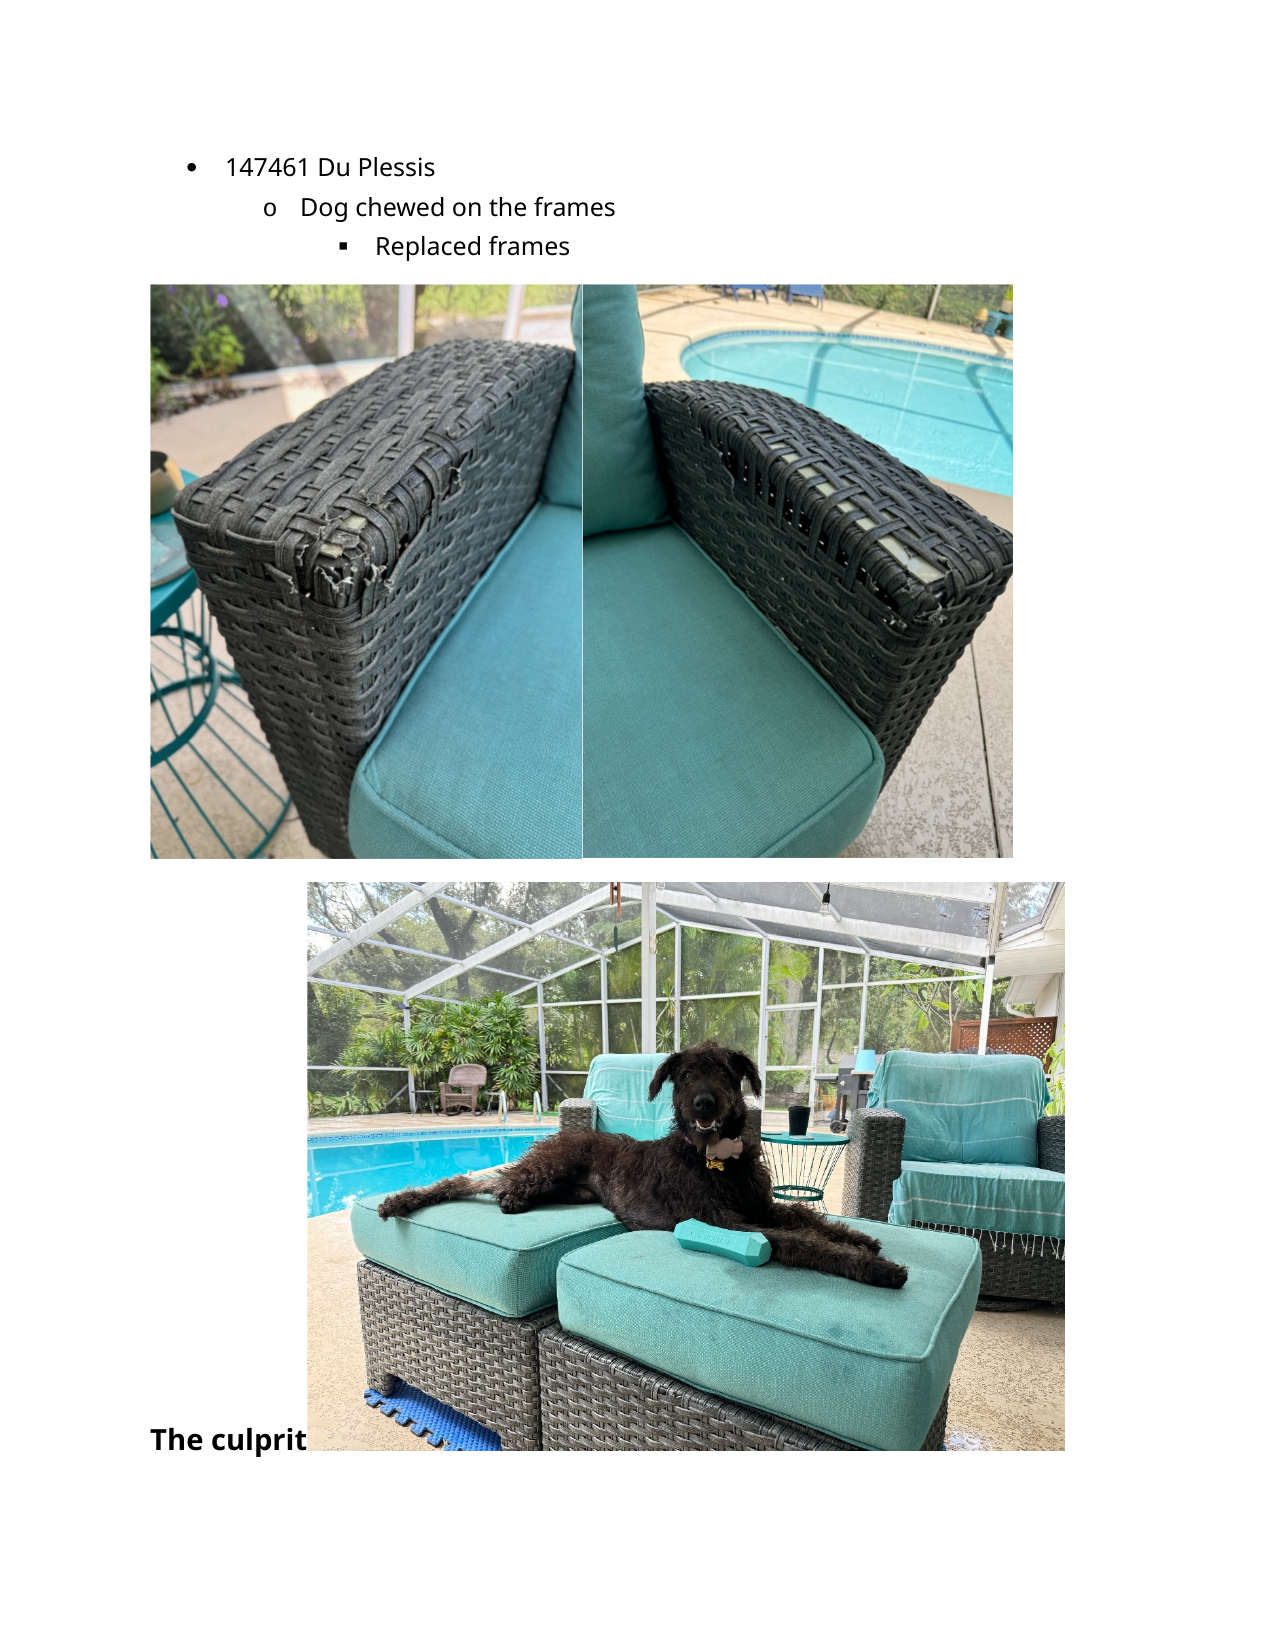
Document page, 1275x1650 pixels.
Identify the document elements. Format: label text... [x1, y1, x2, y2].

picture [151, 285, 582, 858]
list Replaced frames [337, 228, 1125, 263]
list 147461 Du Plessis [187, 150, 1125, 184]
list Dog chewed on the frames [262, 189, 1125, 223]
picture [307, 882, 1065, 1451]
picture [583, 285, 1013, 857]
